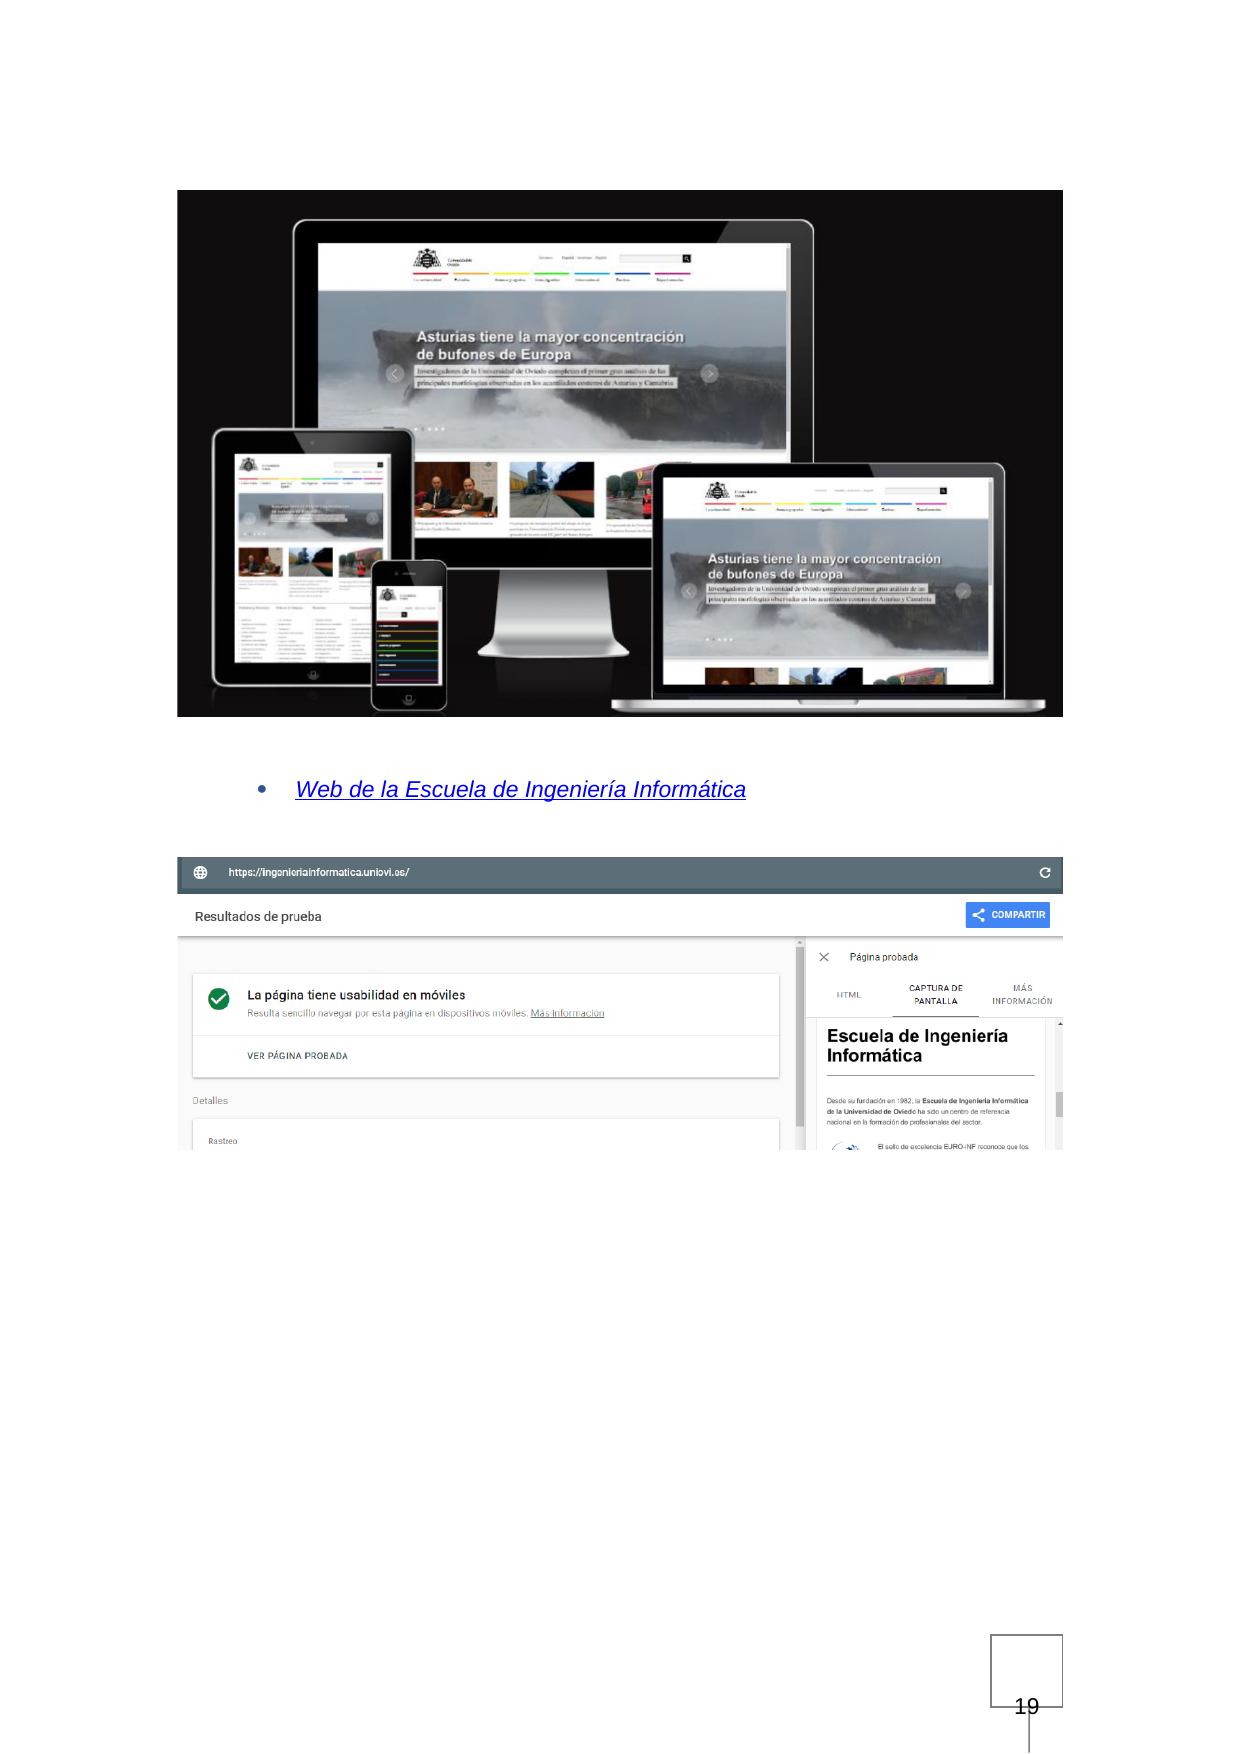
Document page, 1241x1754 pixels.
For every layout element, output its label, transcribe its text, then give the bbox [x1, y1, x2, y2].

picture [177, 857, 1063, 1150]
subtitle Web de la Escuela de Ingeniería Informática [258, 776, 1063, 802]
picture [177, 190, 1063, 717]
